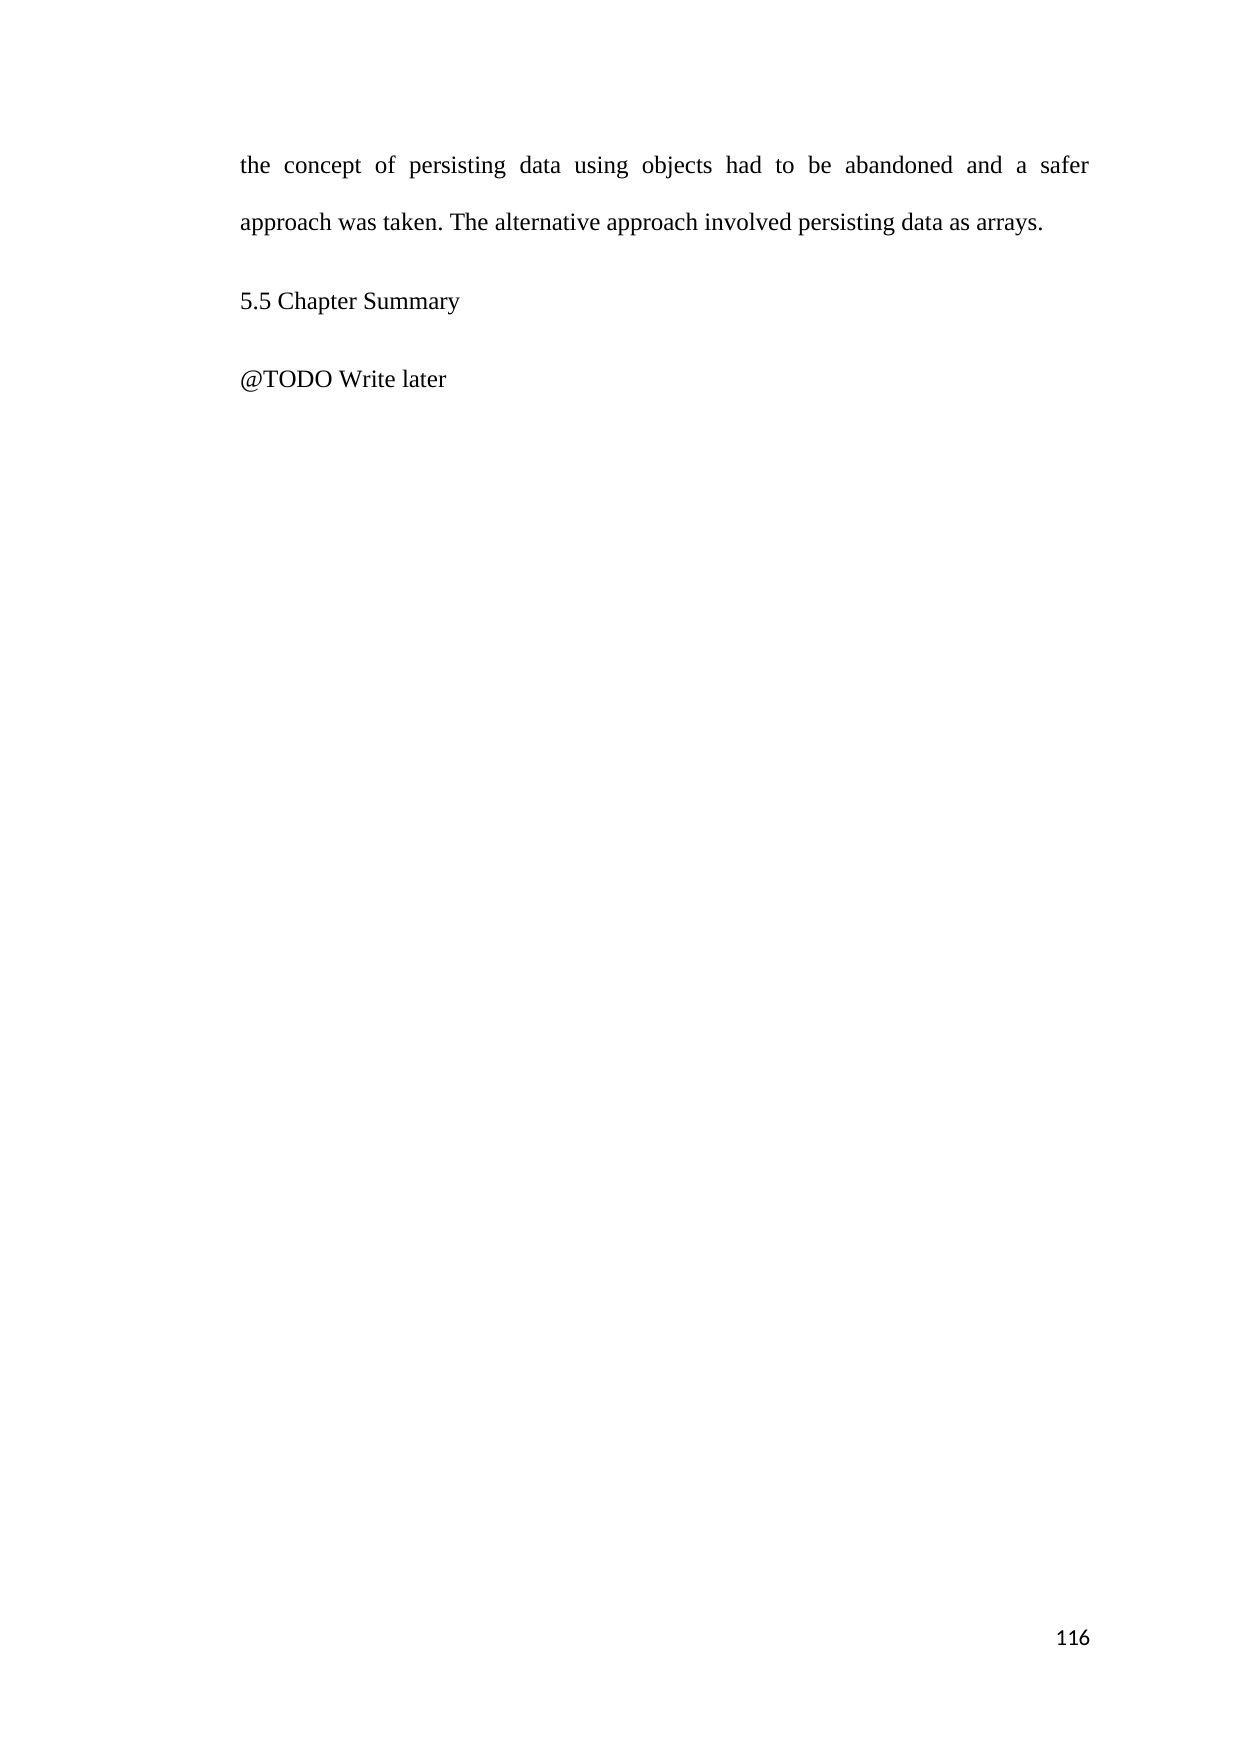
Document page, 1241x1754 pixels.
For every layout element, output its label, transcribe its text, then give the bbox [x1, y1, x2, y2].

text 5.5 Chapter Summary [240, 286, 1090, 314]
text @TODO Write later [240, 364, 1090, 393]
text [240, 150, 1090, 236]
